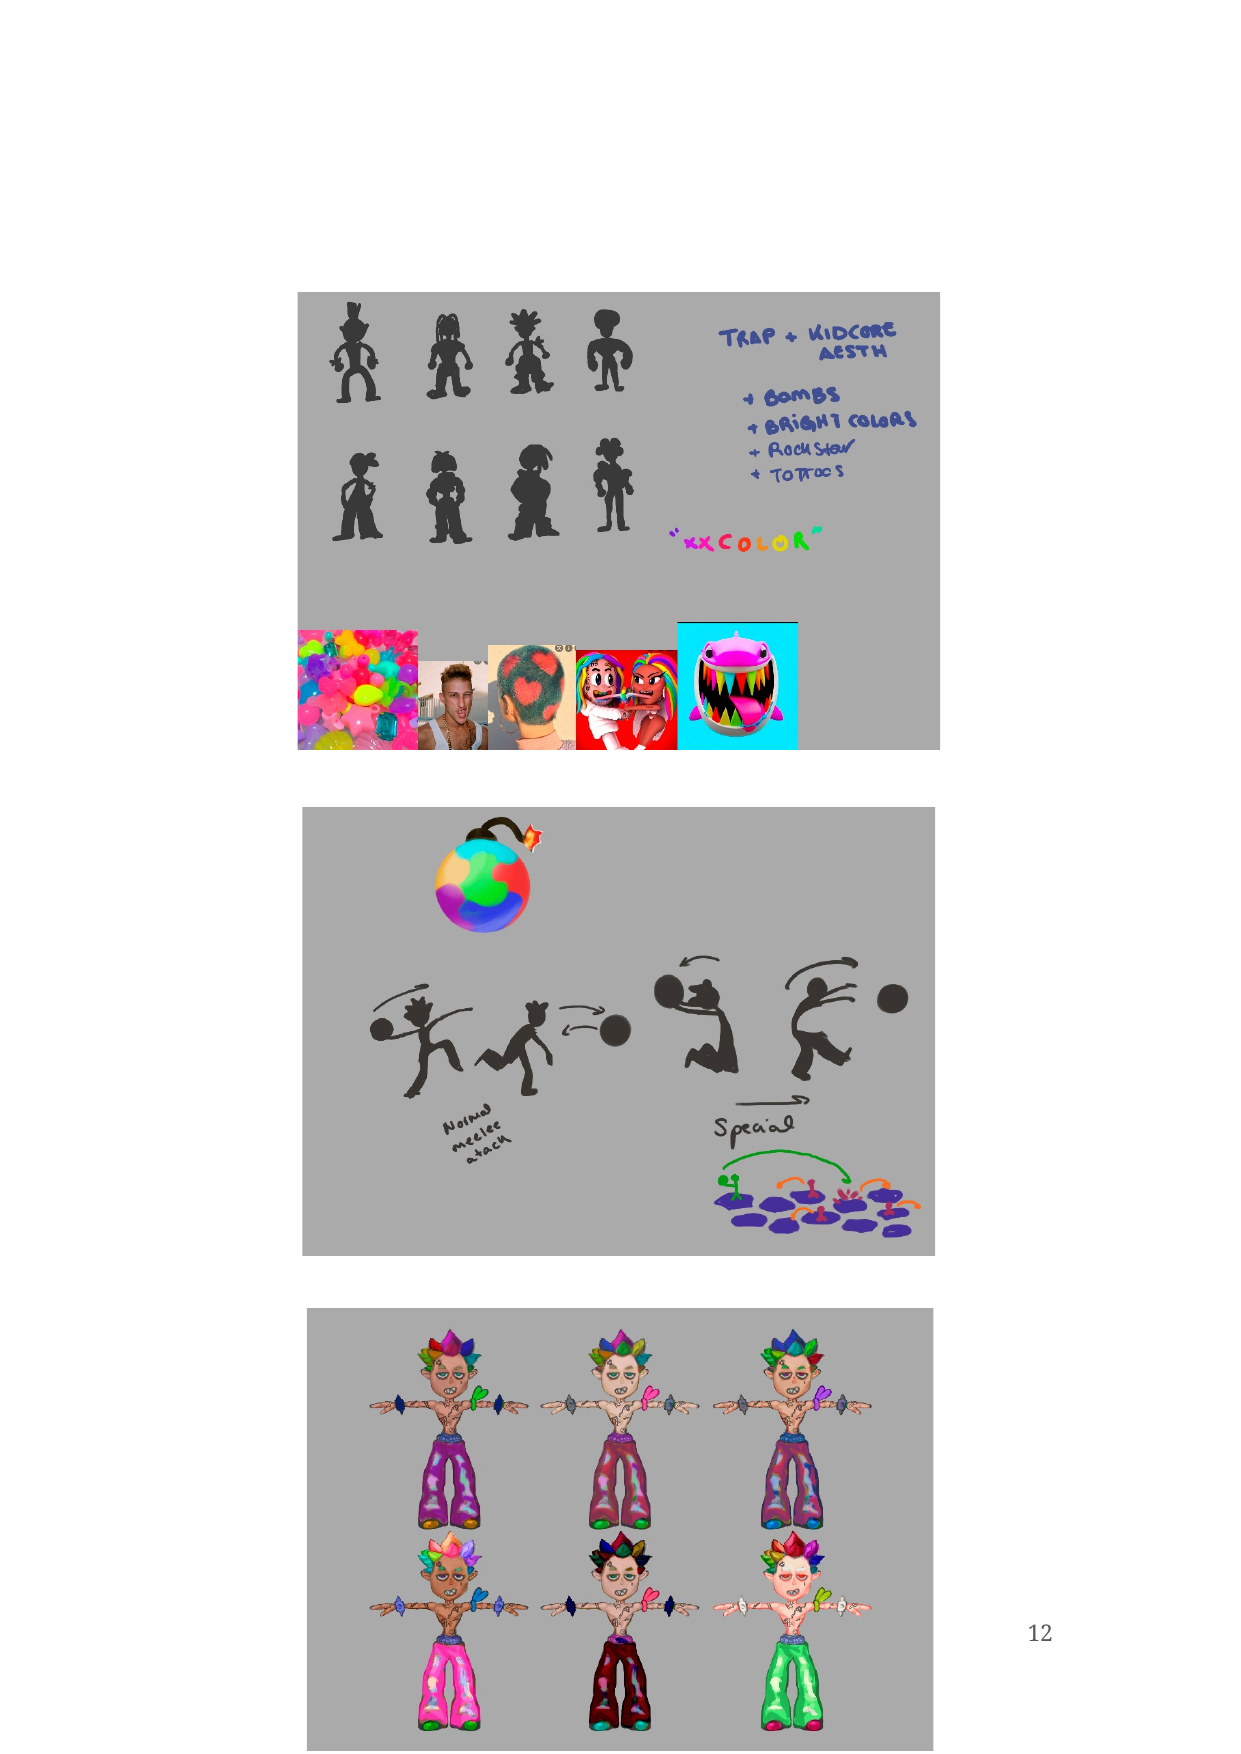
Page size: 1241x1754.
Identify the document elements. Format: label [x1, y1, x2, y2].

picture [305, 1308, 933, 1749]
picture [296, 292, 940, 748]
picture [301, 807, 935, 1255]
